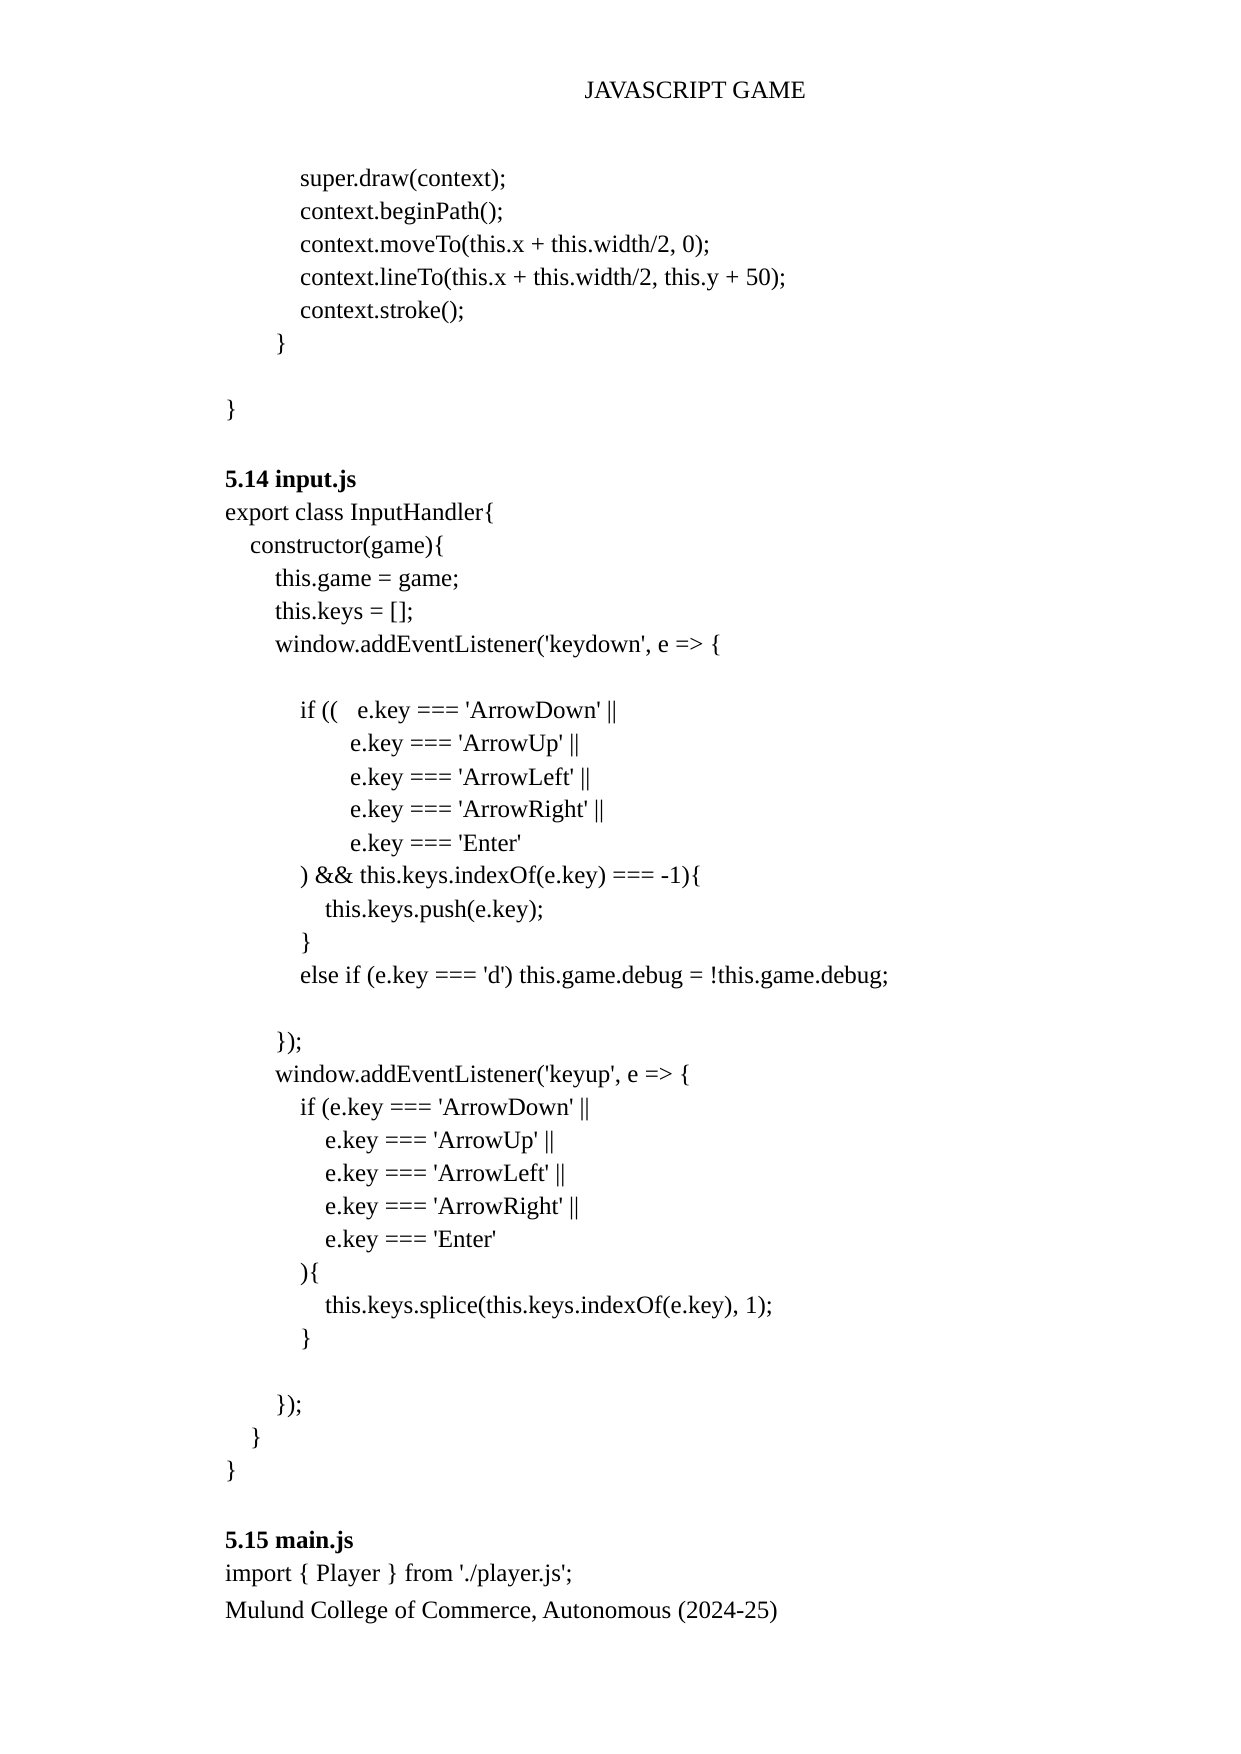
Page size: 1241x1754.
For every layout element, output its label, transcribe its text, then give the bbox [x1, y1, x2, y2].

text this.game = game; [225, 563, 1090, 592]
text e.key === 'ArrowLeft' || [225, 762, 1090, 790]
text } [225, 927, 1090, 955]
text e.key === 'Enter' [225, 1224, 1090, 1253]
text if (e.key === 'ArrowDown' || [225, 1092, 1090, 1121]
text e.key === 'ArrowRight' || [225, 794, 1090, 823]
text ) && this.keys.indexOf(e.key) === -1){ [225, 861, 1090, 889]
text } [225, 328, 1090, 357]
subtitle 5.14 input.js [225, 464, 1090, 493]
text e.key === 'ArrowUp' || [225, 1125, 1090, 1153]
text export class InputHandler{ [225, 497, 1090, 526]
text window.addEventListener('keyup', e => { [225, 1059, 1090, 1087]
text constructor(game){ [225, 530, 1090, 559]
subtitle 5.15 main.js [225, 1525, 1090, 1554]
text this.keys.splice(this.keys.indexOf(e.key), 1); [225, 1290, 1090, 1319]
text context.lineTo(this.x + this.width/2, this.y + 50); [225, 262, 1090, 291]
text if (( e.key === 'ArrowDown' || [225, 696, 1090, 724]
text this.keys = []; [225, 596, 1090, 625]
text } [225, 1422, 1090, 1451]
text } [225, 394, 1090, 423]
text window.addEventListener('keydown', e => { [225, 629, 1090, 658]
text context.moveTo(this.x + this.width/2, 0); [225, 229, 1090, 258]
text super.draw(context); [225, 163, 1090, 192]
text e.key === 'ArrowUp' || [225, 728, 1090, 757]
text e.key === 'ArrowLeft' || [225, 1158, 1090, 1187]
text import { Player } from './player.js'; [225, 1558, 1090, 1587]
text }); [225, 1389, 1090, 1418]
text else if (e.key === 'd') this.game.debug = !this.game.debug; [225, 960, 1090, 988]
text this.keys.push(e.key); [225, 894, 1090, 922]
text } [225, 1323, 1090, 1352]
text } [225, 1455, 1090, 1484]
text }); [225, 1026, 1090, 1054]
text e.key === 'Enter' [225, 828, 1090, 856]
text context.stroke(); [225, 295, 1090, 324]
text context.beginPath(); [225, 196, 1090, 225]
text e.key === 'ArrowRight' || [225, 1191, 1090, 1219]
text ){ [225, 1257, 1090, 1286]
